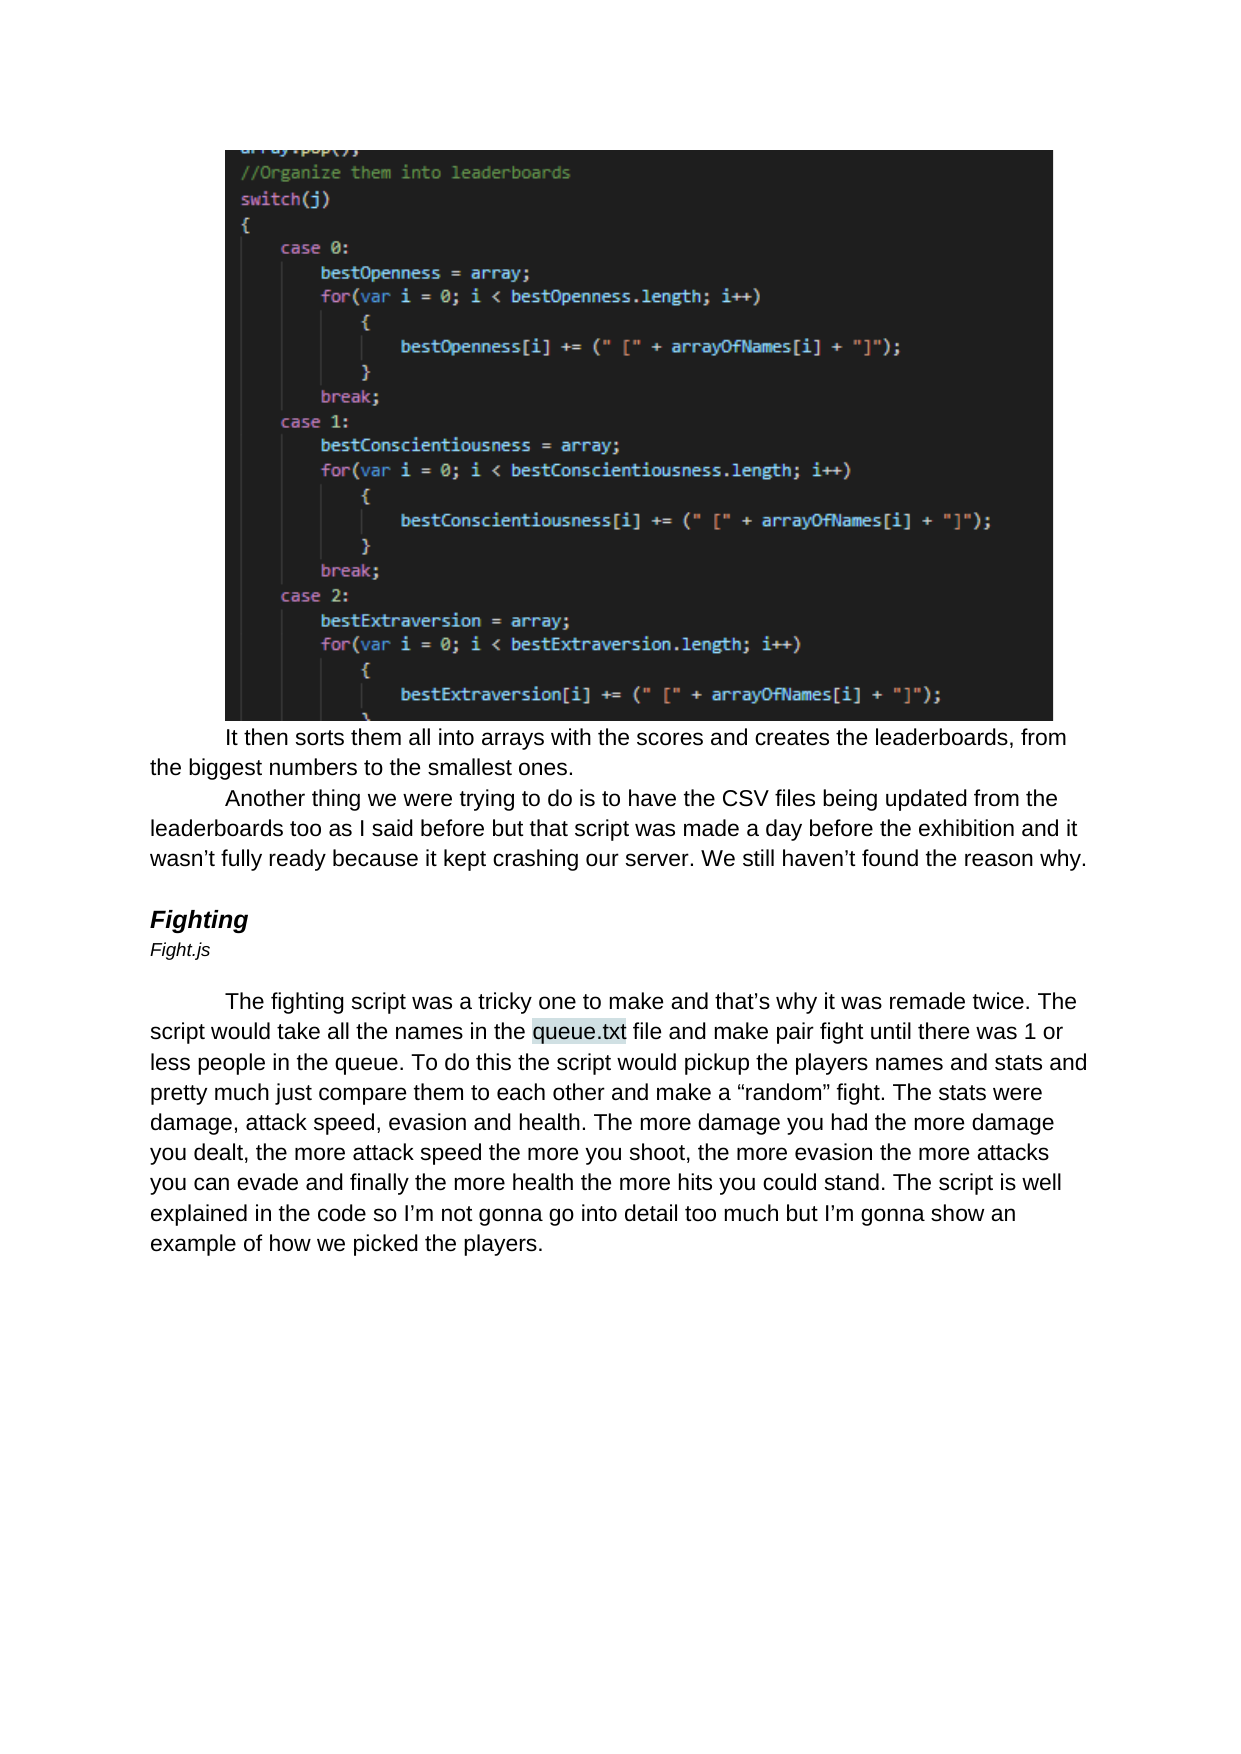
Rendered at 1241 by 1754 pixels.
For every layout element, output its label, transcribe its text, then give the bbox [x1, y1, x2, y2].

text The fighting script was a tricky one to make and that’s why it was remade twice. The script would take all the names in the queue.txt file and make pair fight until there was 1 or less people in the queue. To do this the script would pickup the players names and stats and pretty much just compare them to each other and make a “random” fight. The stats were damage, attack speed, evasion and health. The more damage you had the more damage you dealt, the more attack speed the more you shoot, the more evasion the more attacks you can evade and finally the more health the more hits you could stand. The script is well explained in the code so I’m not gonna go into detail too much but I’m gonna show an example of how we picked the players. [150, 988, 1090, 1256]
text Another thing we were trying to do is to have the CSV files being updated from the leaderboards too as I said before but that script was made a day before the exhibition and it wasn’t fully ready because it kept crashing our server. We still haven’t found the reason why. [150, 784, 1090, 871]
text It then sorts them all into arrays with the scores and creates the leaderboards, from the biggest numbers to the smallest ones. [150, 724, 1090, 781]
text Fighting [150, 905, 1090, 934]
text Fight.js [150, 938, 1090, 960]
picture [225, 150, 1054, 721]
